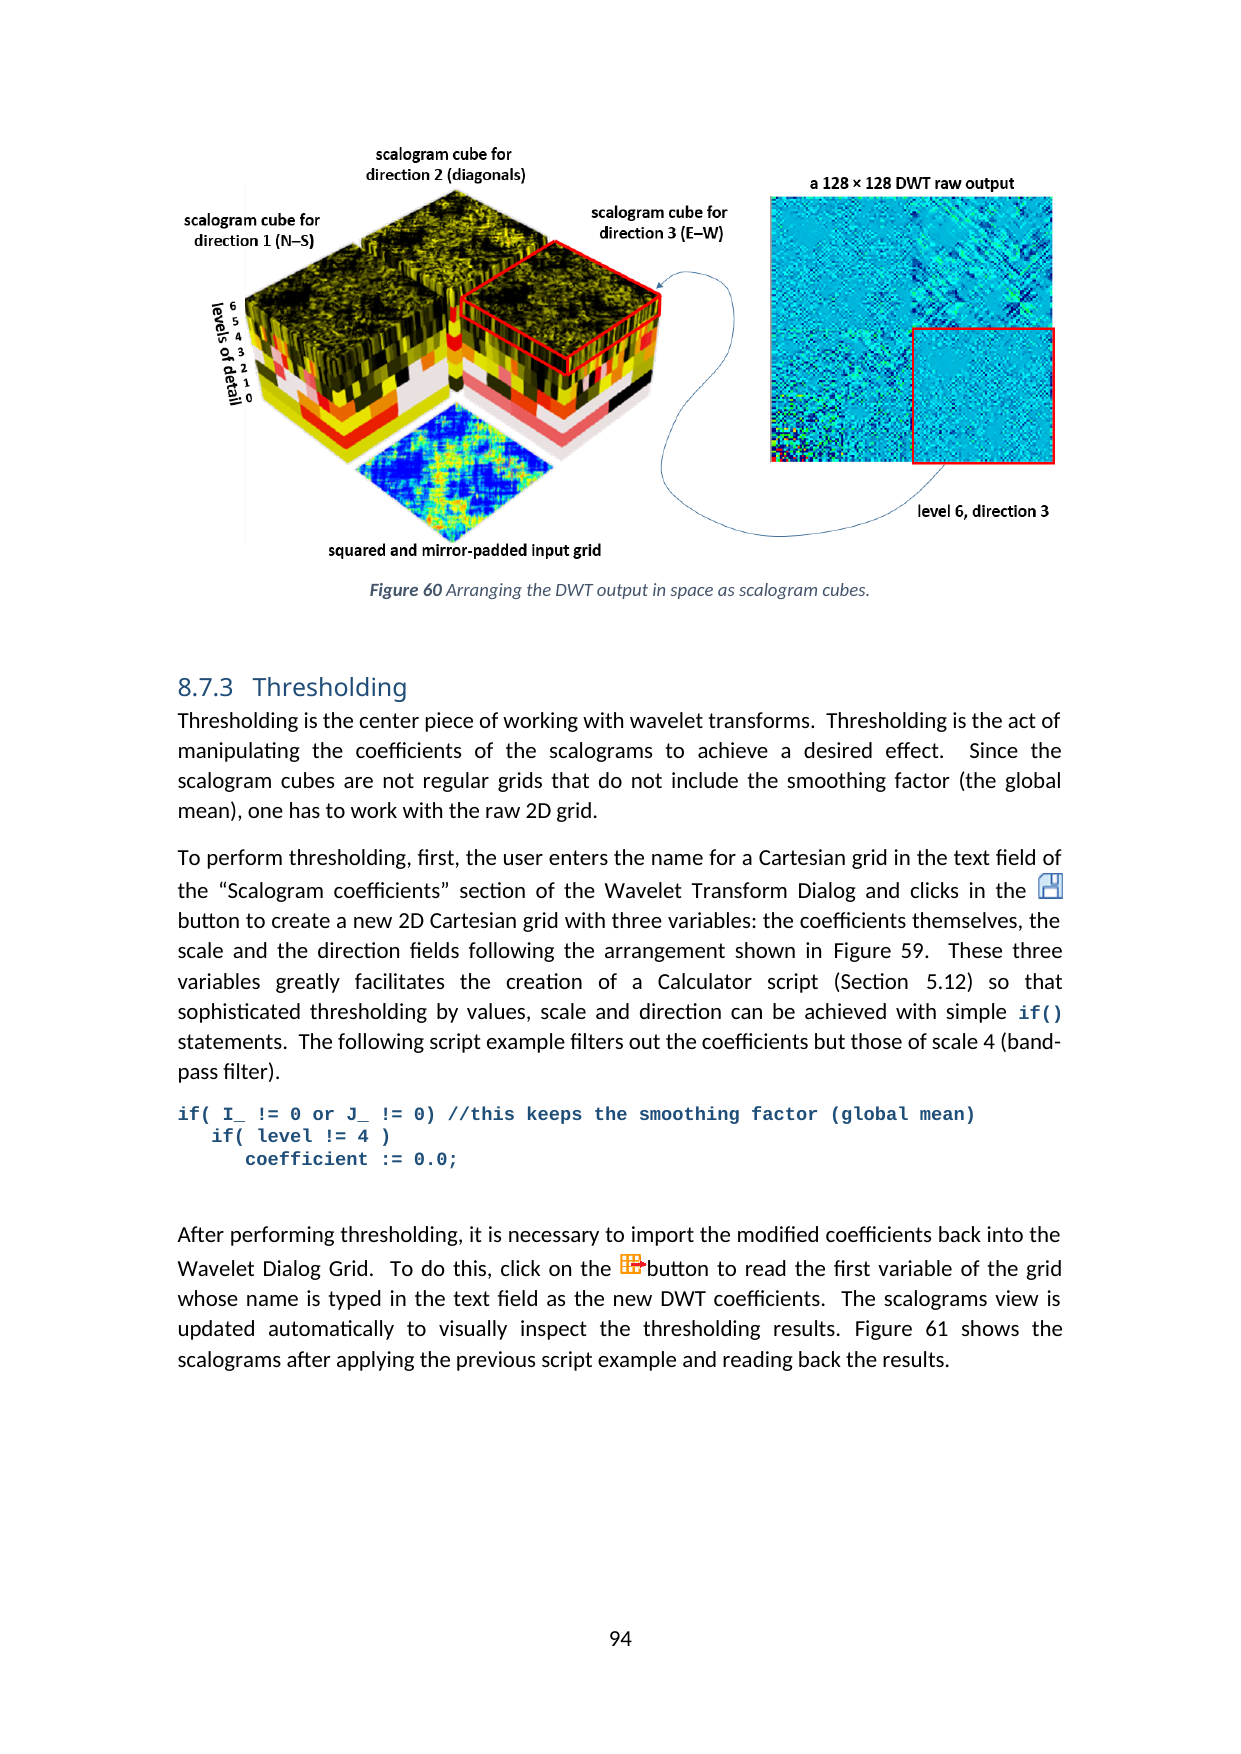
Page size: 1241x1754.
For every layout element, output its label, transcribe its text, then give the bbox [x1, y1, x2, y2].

text if( I_ != 0 or J_ != 0) //this keeps the smoothing factor (global mean) [177, 1104, 1063, 1126]
text Thresholding is the center piece of working with wavelet transforms. Thresholding is the act of manipulating the coefficients of the scalograms to achieve a desired effect. Since the scalogram cubes are not regular grids that do not include the smoothing factor (the global mean), one has to work with the raw 2D grid. [177, 706, 1063, 825]
subtitle Thresholding [177, 669, 1063, 703]
text coefficient := 0.0; [177, 1150, 1063, 1171]
picture [177, 147, 1062, 560]
text To perform thresholding, first, the user enters the name for a Cartesian grid in the text field of the “Scalogram coefficients” section of the Wavelet Transform Dialog and clicks in the button to create a new 2D Cartesian grid with three variables: the coefficients themselves, the scale and the direction fields following the arrangement shown in Figure 59. These three variables greatly facilitates the creation of a Calculator script (Section 5.12) so that sophisticated thresholding by values, scale and direction can be achieved with simple if() statements. The following script example filters out the coefficients but those of scale 4 (band-pass filter). [177, 843, 1063, 1086]
text Figure 60 Arranging the DWT output in space as scalogram cubes. [177, 579, 1063, 602]
text if( level != 4 ) [177, 1127, 1063, 1148]
text After performing thresholding, it is necessary to import the modified coefficients back into the Wavelet Dialog Grid. To do this, click on the button to read the first variable of the grid whose name is typed in the text field as the new DWT coefficients. The scalograms view is updated automatically to visually inspect the thresholding results. Figure 61 shows the scalograms after applying the previous script example and reading back the results. [177, 1220, 1063, 1373]
picture [1038, 873, 1063, 899]
picture [620, 1250, 647, 1277]
